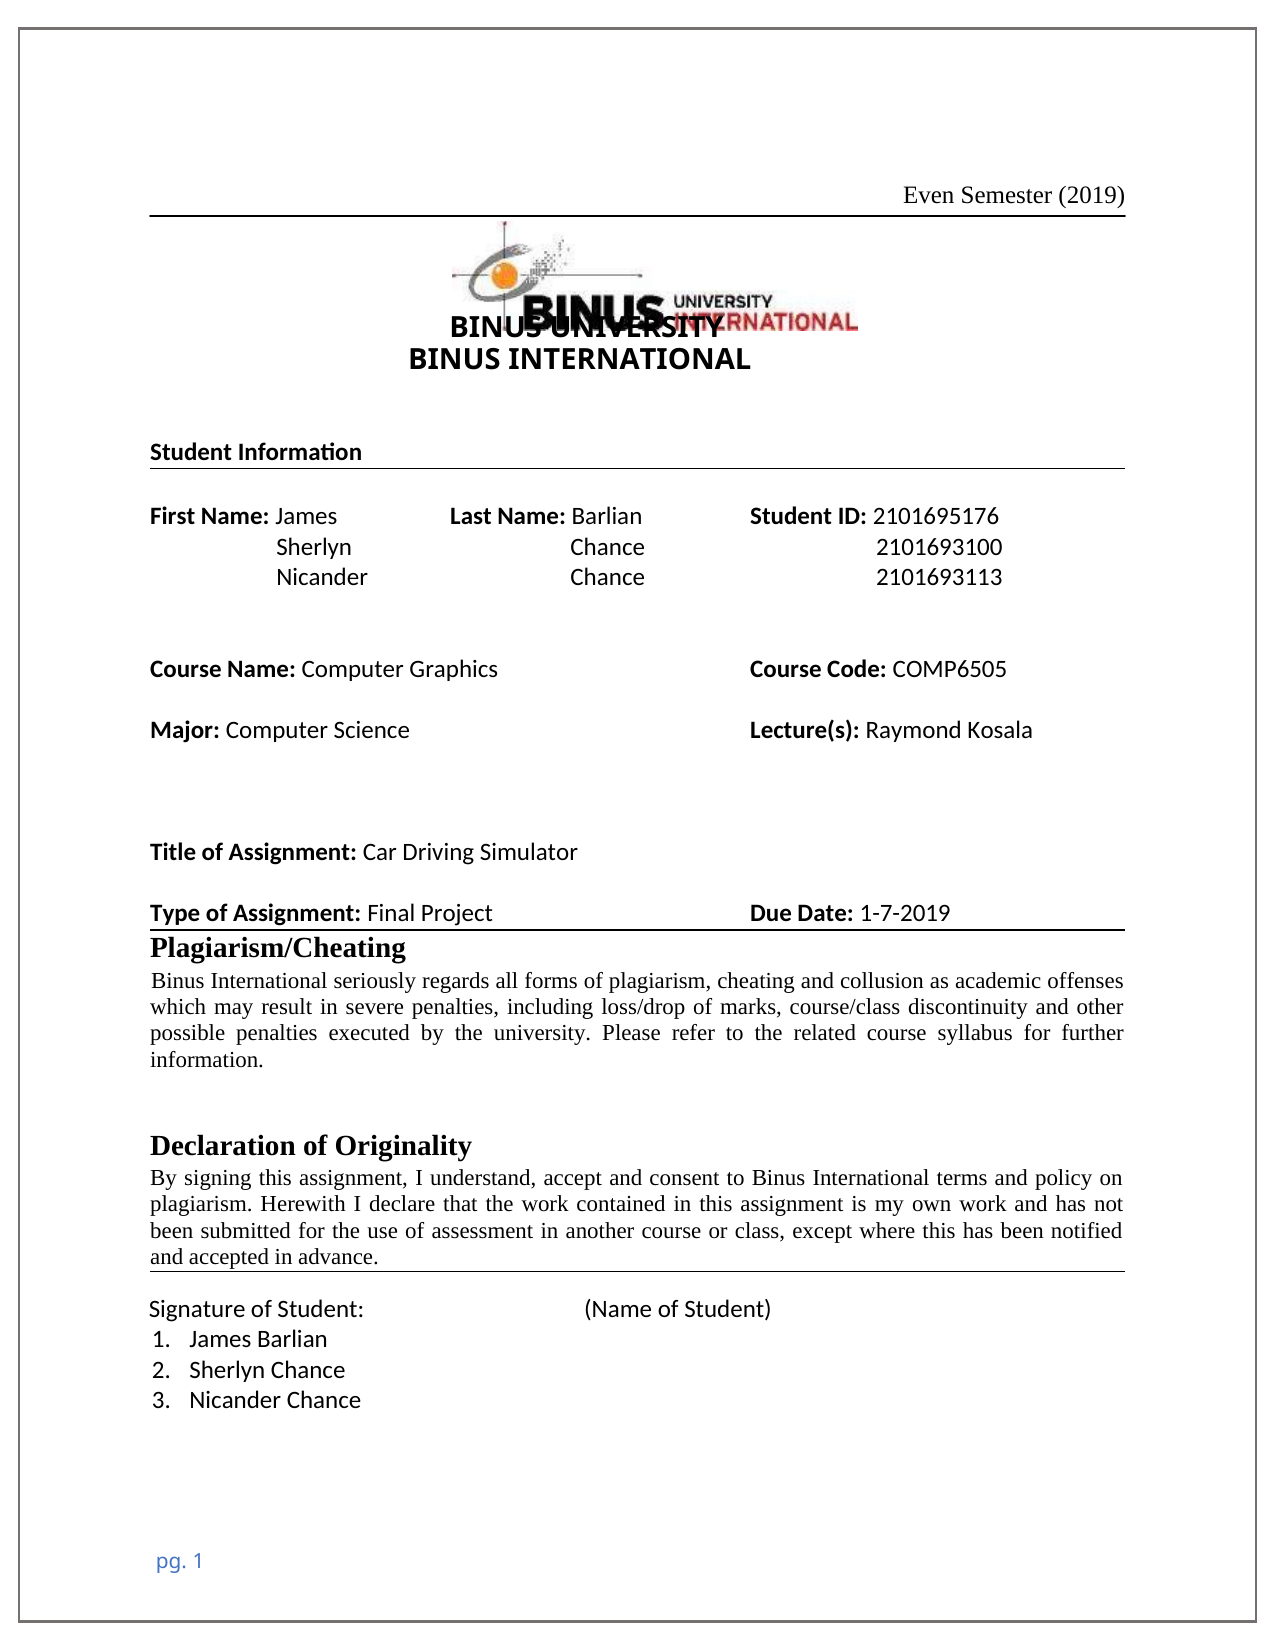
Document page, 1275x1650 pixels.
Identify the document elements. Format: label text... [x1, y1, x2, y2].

list James Barlian [152, 1323, 1122, 1354]
subtitle Plagiarism/Cheating [150, 931, 1125, 964]
text Binus International seriously regards all forms of plagiarism, cheating and collusion as academic offenses which may result in severe penalties, including loss/drop of marks, course/class discontinuity and other possible penalties executed by the university. Please refer to the related course syllabus for further information. [150, 967, 1125, 1072]
text Type of Assignment: Final Project Due Date: 1-7-2019 [150, 897, 1125, 929]
list Nicander Chance [152, 1384, 1122, 1415]
list Sherlyn Chance [152, 1354, 1122, 1384]
text Title of Assignment: Car Driving Simulator [150, 836, 1125, 866]
text Even Semester (2019) [150, 181, 1125, 215]
text By signing this assignment, I understand, accept and consent to Binus International terms and policy on plagiarism. Herewith I declare that the work contained in this assignment is my own work and has not been submitted for the use of assessment in another course or class, except where this has been notified and accepted in advance. [150, 1164, 1125, 1271]
picture [577, 321, 583, 331]
text Sherlyn Chance 2101693100 [150, 531, 1125, 561]
text Signature of Student: (Name of Student) [148, 1293, 1125, 1323]
text Course Name: Computer Graphics Course Code: COMP6505 [150, 653, 1125, 683]
picture [452, 221, 858, 331]
text Even Semester (2019) [150, 217, 1125, 405]
text First Name: James Last Name: Barlian Student ID: 2101695176 [150, 500, 1125, 531]
text Student Information [150, 436, 1125, 468]
text Major: Computer Science Lecture(s): Raymond Kosala [150, 714, 1125, 744]
subtitle Declaration of Originality [150, 1128, 1125, 1161]
text Nicander Chance 2101693113 [150, 561, 1125, 592]
picture [486, 321, 492, 331]
